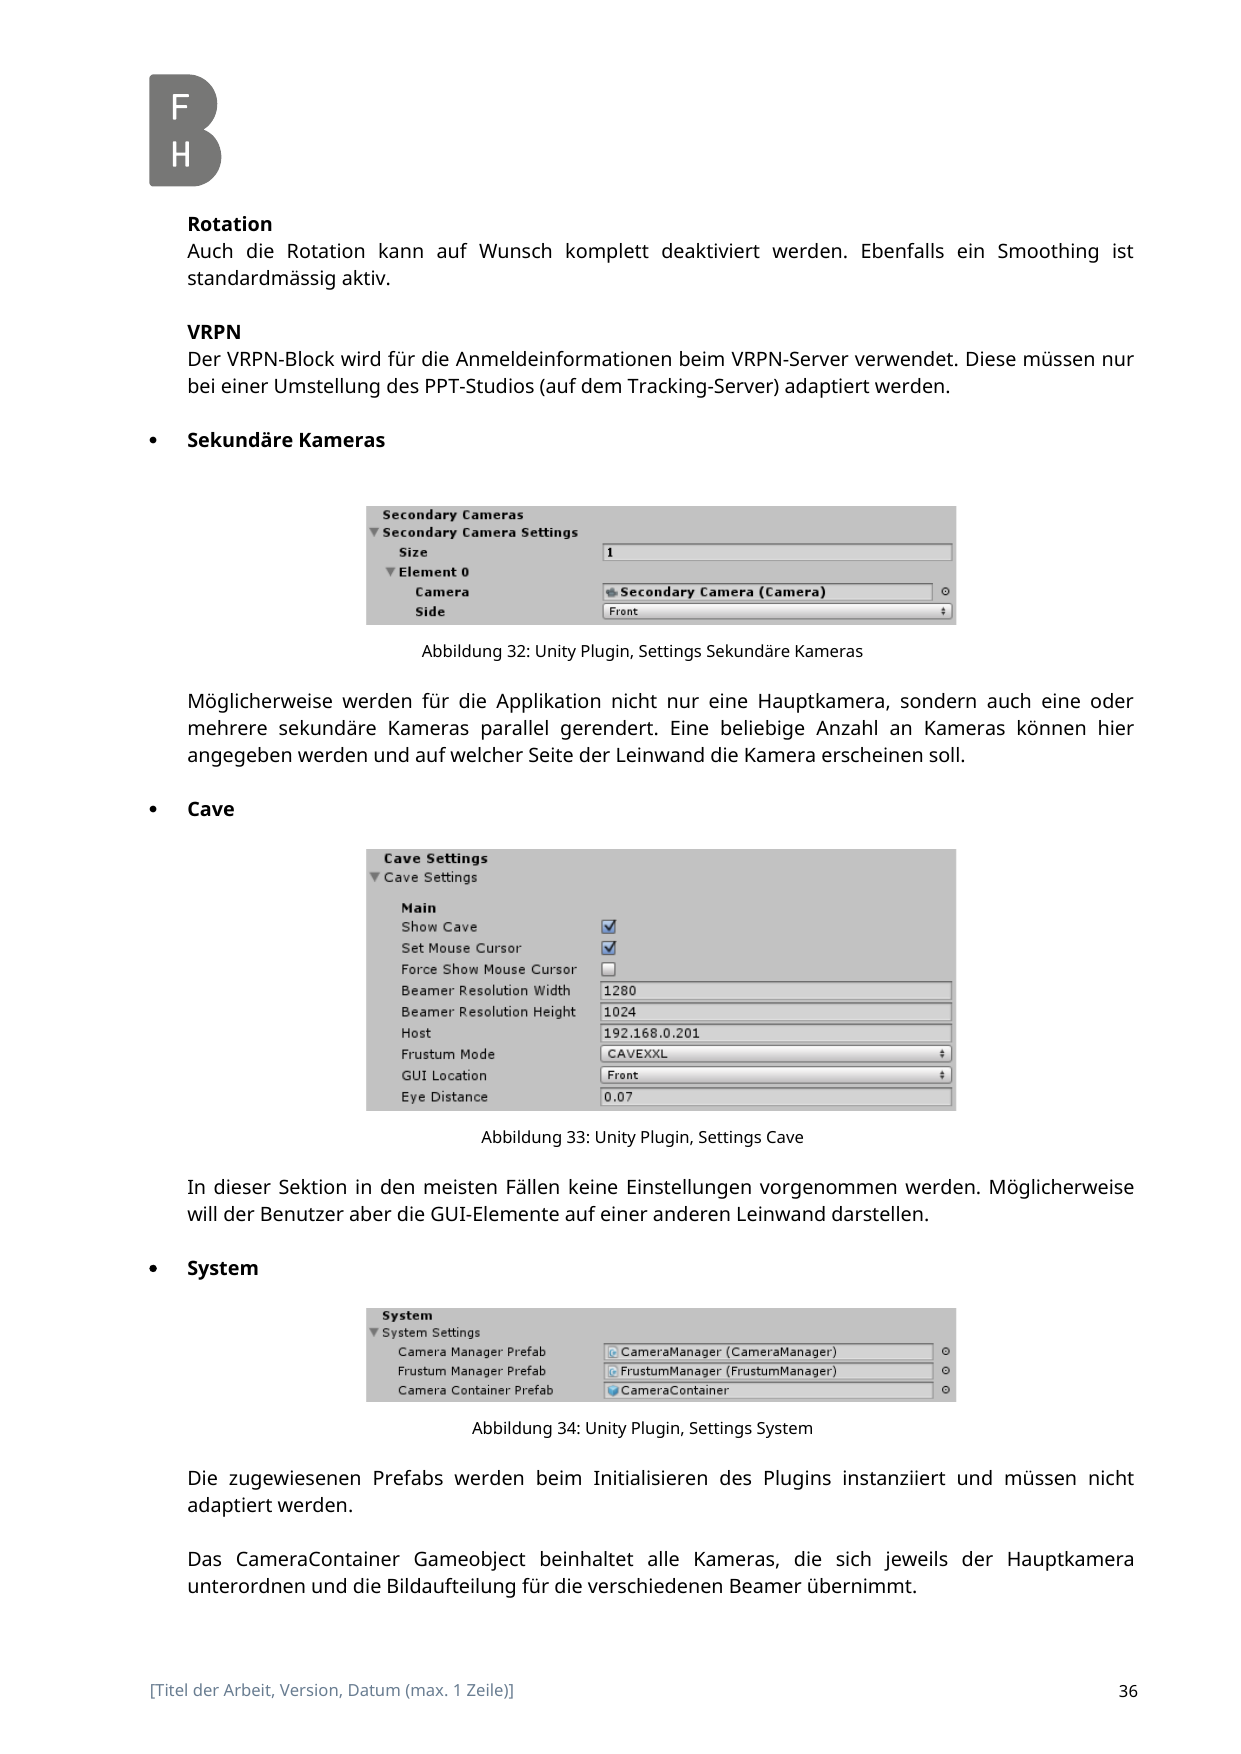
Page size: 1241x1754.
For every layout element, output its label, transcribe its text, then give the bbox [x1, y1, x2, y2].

text Der VRPN-Block wird für die Anmeldeinformationen beim VRPN-Server verwendet. Diese müssen nur bei einer Umstellung des PPT-Studios (auf dem Tracking-Server) adaptiert werden. [187, 345, 1136, 399]
text Möglicherweise werden für die Applikation nicht nur eine Hauptkamera, sondern auch eine oder mehrere sekundäre Kameras parallel gerendert. Eine beliebige Anzahl an Kameras können hier angegeben werden und auf welcher Seite der Leinwand die Kamera erscheinen soll. [187, 687, 1136, 768]
text Die zugewiesenen Prefabs werden beim Initialisieren des Plugins instanziiert und müssen nicht adaptiert werden. [187, 1464, 1136, 1518]
list Cave [149, 795, 1136, 822]
list Sekundäre Kameras [149, 426, 1136, 453]
picture [366, 506, 957, 625]
text Abbildung 32: Unity Plugin, Settings Sekundäre Kameras [149, 637, 1136, 662]
list VRPN [187, 318, 1136, 345]
picture [366, 1308, 957, 1402]
text Abbildung 33: Unity Plugin, Settings Cave [149, 1123, 1136, 1148]
picture [366, 849, 957, 1111]
text Das CameraContainer Gameobject beinhaltet alle Kameras, die sich jeweils der Hauptkamera unterordnen und die Bildaufteilung für die verschiedenen Beamer übernimmt. [187, 1545, 1136, 1599]
list Rotation [187, 210, 1136, 237]
list System [149, 1254, 1136, 1281]
text Auch die Rotation kann auf Wunsch komplett deaktiviert werden. Ebenfalls ein Smoothing ist standardmässig aktiv. [187, 237, 1136, 291]
text In dieser Sektion in den meisten Fällen keine Einstellungen vorgenommen werden. Möglicherweise will der Benutzer aber die GUI-Elemente auf einer anderen Leinwand darstellen. [187, 1173, 1136, 1227]
